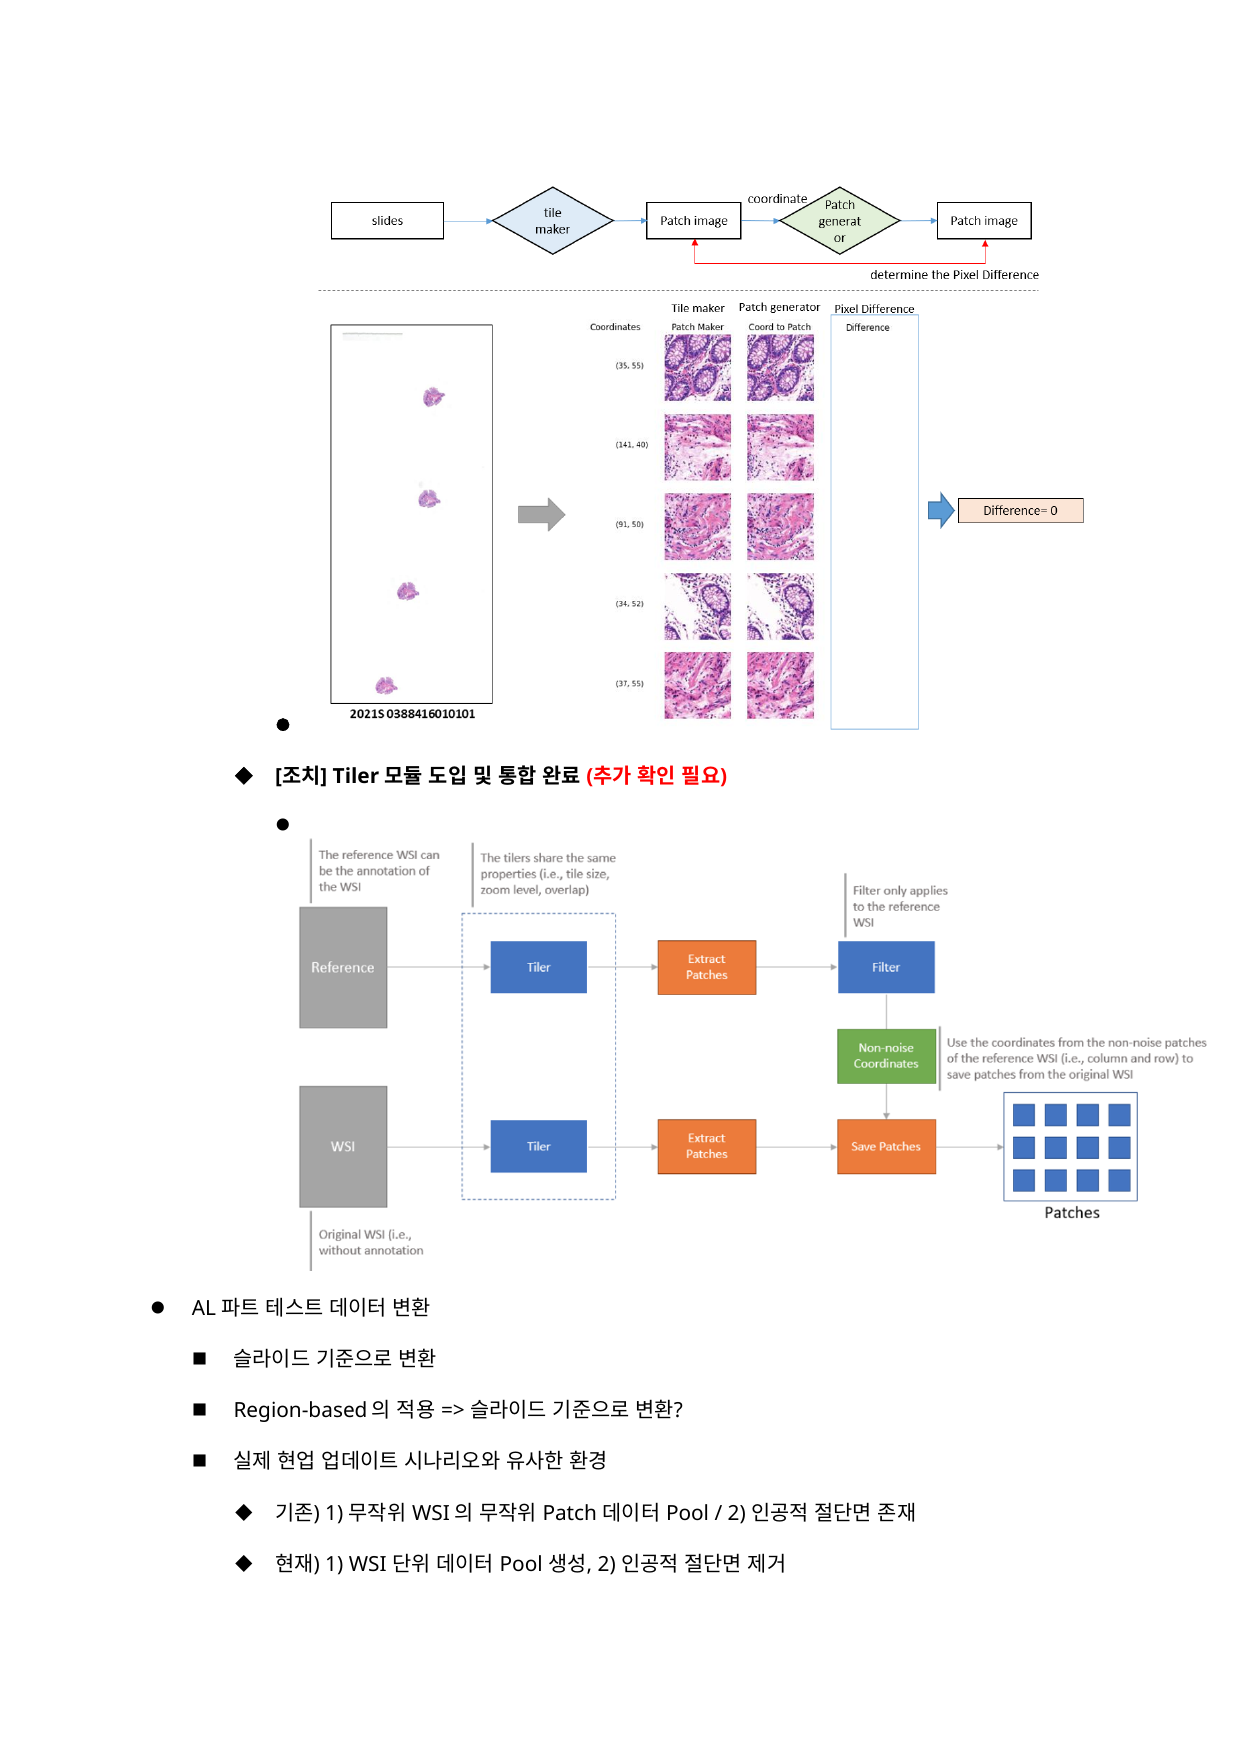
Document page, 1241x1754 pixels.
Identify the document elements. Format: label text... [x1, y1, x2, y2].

list 실제 현업 업데이트 시나리오와 유사한 환경 [192, 1445, 1090, 1475]
list [조치] Tiler 모듈 도입 및 통합 완료 (추가 확인 필요) [233, 759, 1090, 789]
picture [275, 838, 1216, 1271]
list 슬라이드 기준으로 변환 [192, 1342, 1090, 1373]
list 기존) 1) 무작위 WSI의 무작위 Patch 데이터 Pool / 2) 인공적 절단면 존재 [233, 1496, 1090, 1526]
list Region-based의 적용 => 슬라이드 기준으로 변환? [192, 1393, 1090, 1424]
list AL 파트 테스트 데이터 변환 [150, 1291, 1090, 1322]
picture [316, 177, 1089, 732]
list 현재) 1) WSI 단위 데이터 Pool 생성, 2) 인공적 절단면 제거 [233, 1547, 1090, 1577]
